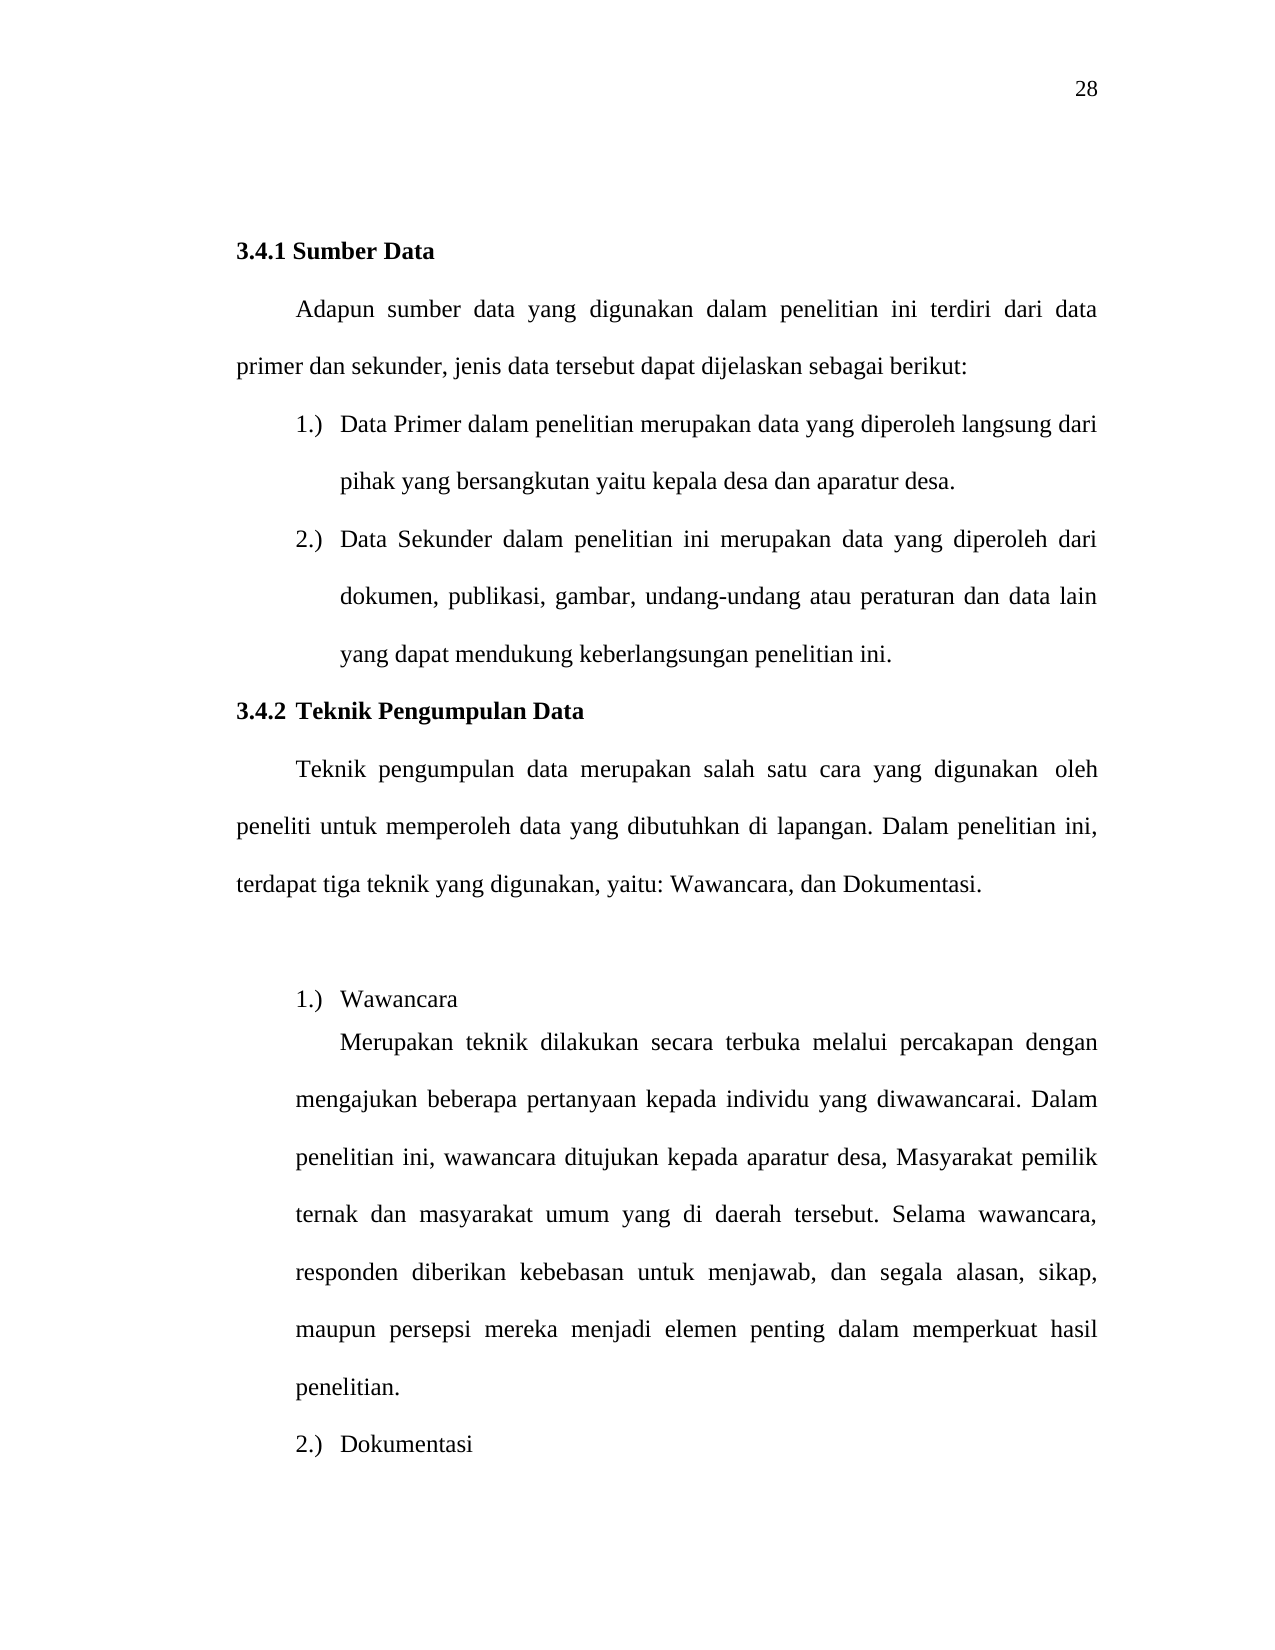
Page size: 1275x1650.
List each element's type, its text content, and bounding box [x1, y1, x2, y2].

text Teknik pengumpulan data merupakan salah satu cara yang digunakan oleh peneliti untuk memperoleh data yang dibutuhkan di lapangan. Dalam penelitian ini, terdapat tiga teknik yang digunakan, yaitu: Wawancara, dan Dokumentasi. [236, 754, 1098, 897]
subtitle 3.4.1 Sumber Data [236, 236, 1098, 265]
list Wawancara [295, 984, 1098, 1012]
text Adapun sumber data yang digunakan dalam penelitian ini terdiri dari data primer dan sekunder, jenis data tersebut dapat dijelaskan sebagai berikut: [236, 294, 1098, 380]
list Dokumentasi [295, 1429, 1098, 1458]
subtitle 3.4.2 Teknik Pengumpulan Data [236, 696, 1098, 725]
list Data Sekunder dalam penelitian ini merupakan data yang diperoleh dari dokumen, publikasi, gambar, undang-undang atau peraturan dan data lain yang dapat mendukung keberlangsungan penelitian ini. [295, 524, 1098, 667]
list Data Primer dalam penelitian merupakan data yang diperoleh langsung dari pihak yang bersangkutan yaitu kepala desa dan aparatur desa. [295, 409, 1098, 495]
text Merupakan teknik dilakukan secara terbuka melalui percakapan dengan mengajukan beberapa pertanyaan kepada individu yang diwawancarai. Dalam penelitian ini, wawancara ditujukan kepada aparatur desa, Masyarakat pemilik ternak dan masyarakat umum yang di daerah tersebut. Selama wawancara, responden diberikan kebebasan untuk menjawab, dan segala alasan, sikap, maupun persepsi mereka menjadi elemen penting dalam memperkuat hasil penelitian. [295, 1027, 1098, 1401]
